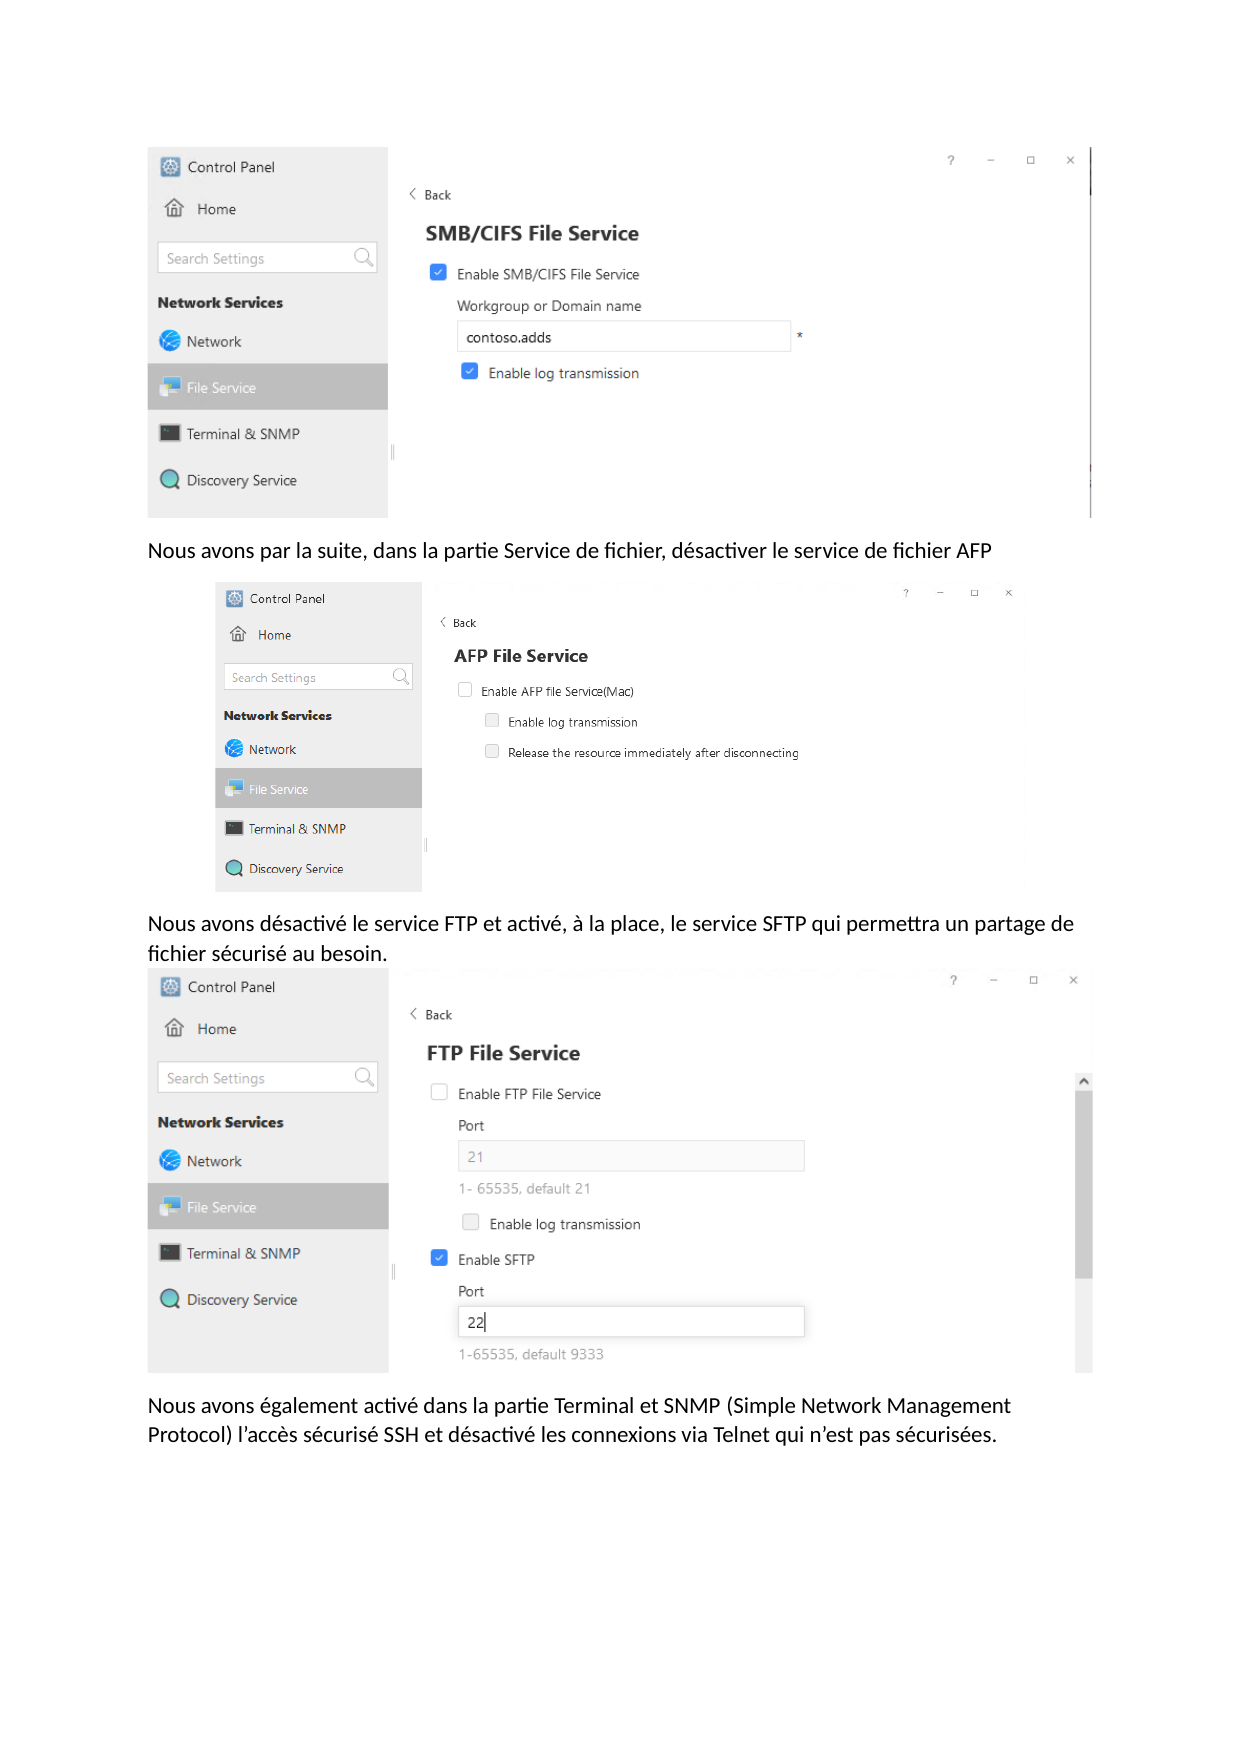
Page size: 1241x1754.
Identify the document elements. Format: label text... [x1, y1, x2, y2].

picture [215, 582, 1025, 892]
text Nous avons par la suite, dans la partie Service de fichier, désactiver le service de fichier AFP [148, 536, 1093, 564]
text Nous avons désactivé le service FTP et activé, à la place, le service SFTP qui permettra un partage de fichier sécurisé au besoin. [148, 909, 1093, 968]
picture [147, 147, 1092, 518]
text Nous avons également activé dans la partie Terminal et SNMP (Simple Network Management Protocol) l’accès sécurisé SSH et désactivé les connexions via Telnet qui n’est pas sécurisées. [148, 1391, 1093, 1448]
picture [147, 968, 1093, 1373]
